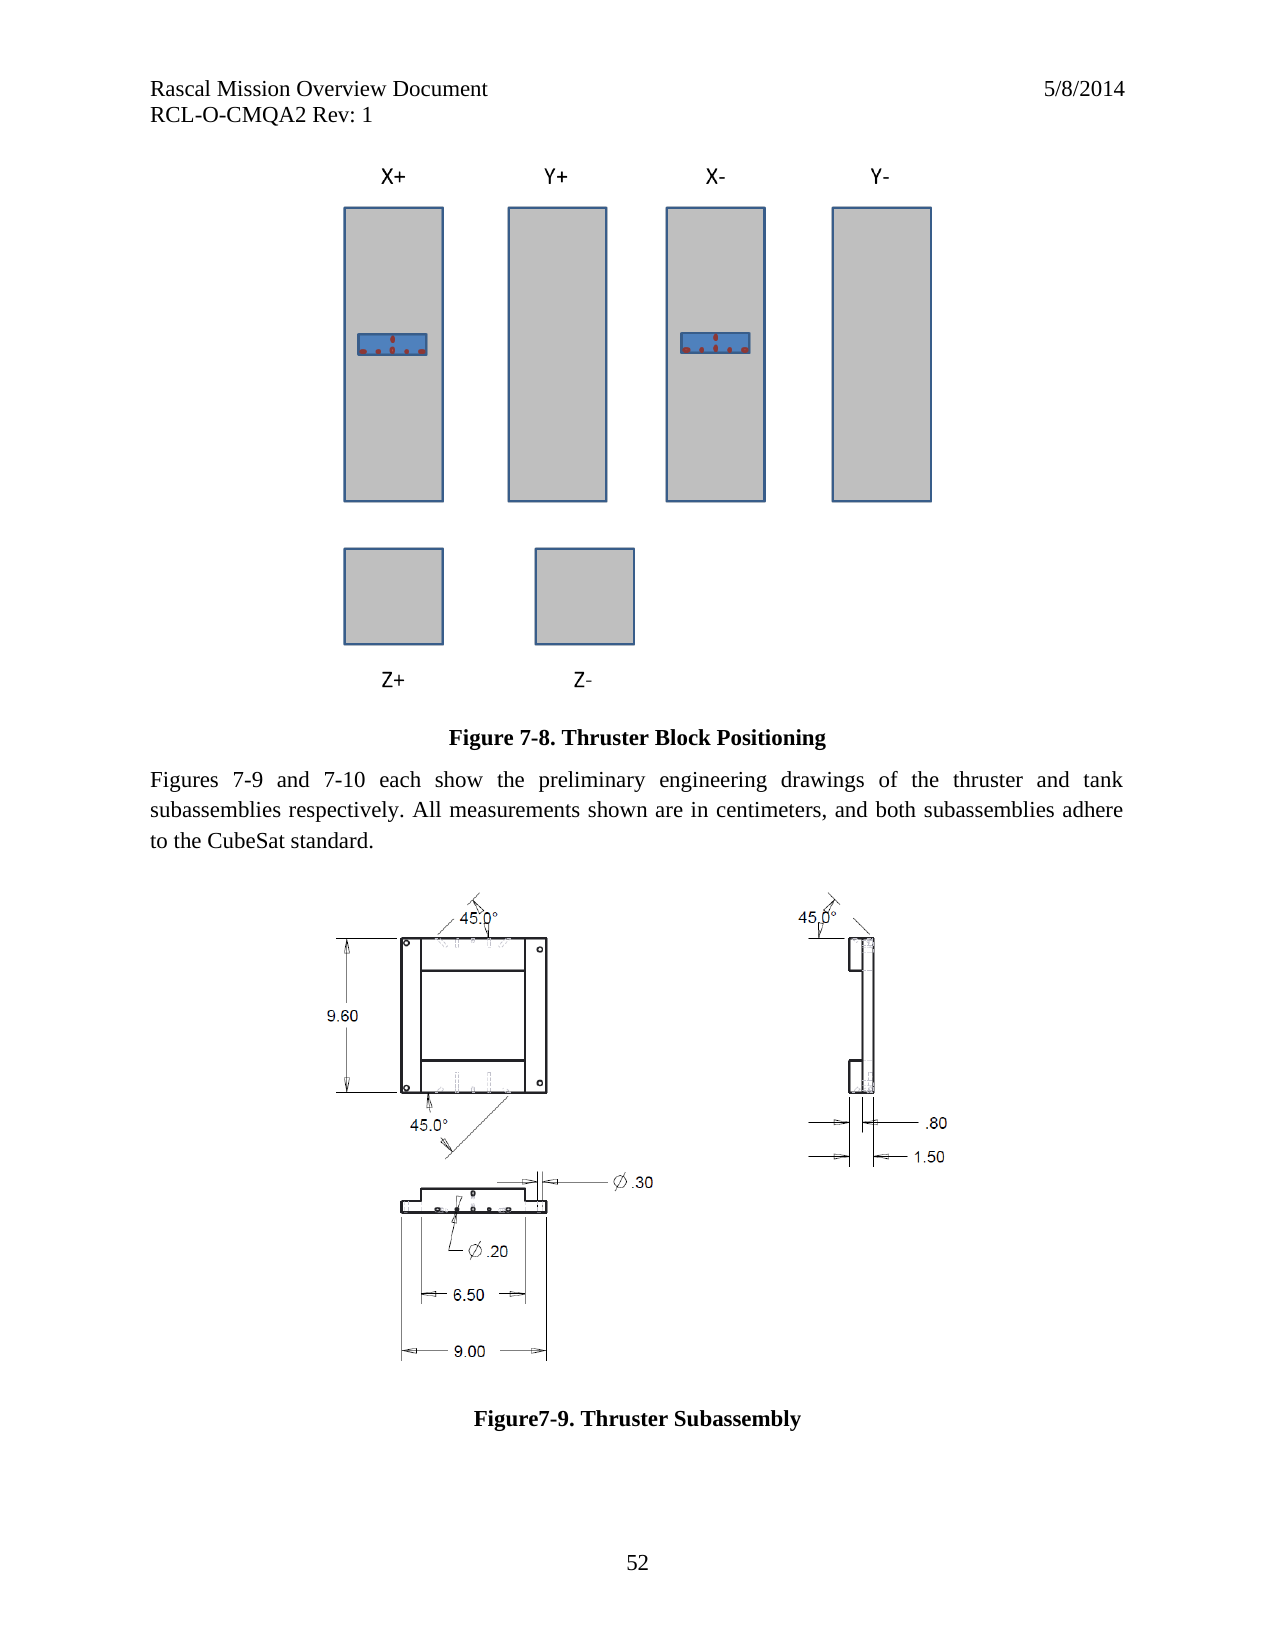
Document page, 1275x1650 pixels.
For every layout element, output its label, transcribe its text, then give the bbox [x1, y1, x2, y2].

text Figure 7-8. Thruster Block Positioning [150, 724, 1125, 750]
text Figure7-9. Thruster Subassembly [150, 1405, 1125, 1432]
picture [343, 154, 932, 708]
picture [254, 869, 1021, 1389]
text Figures 7-9 and 7-10 each show the preliminary engineering drawings of the thruster and tank subassemblies respectively. All measurements shown are in centimeters, and both subassemblies adhere to the CubeSat standard. [150, 766, 1125, 853]
